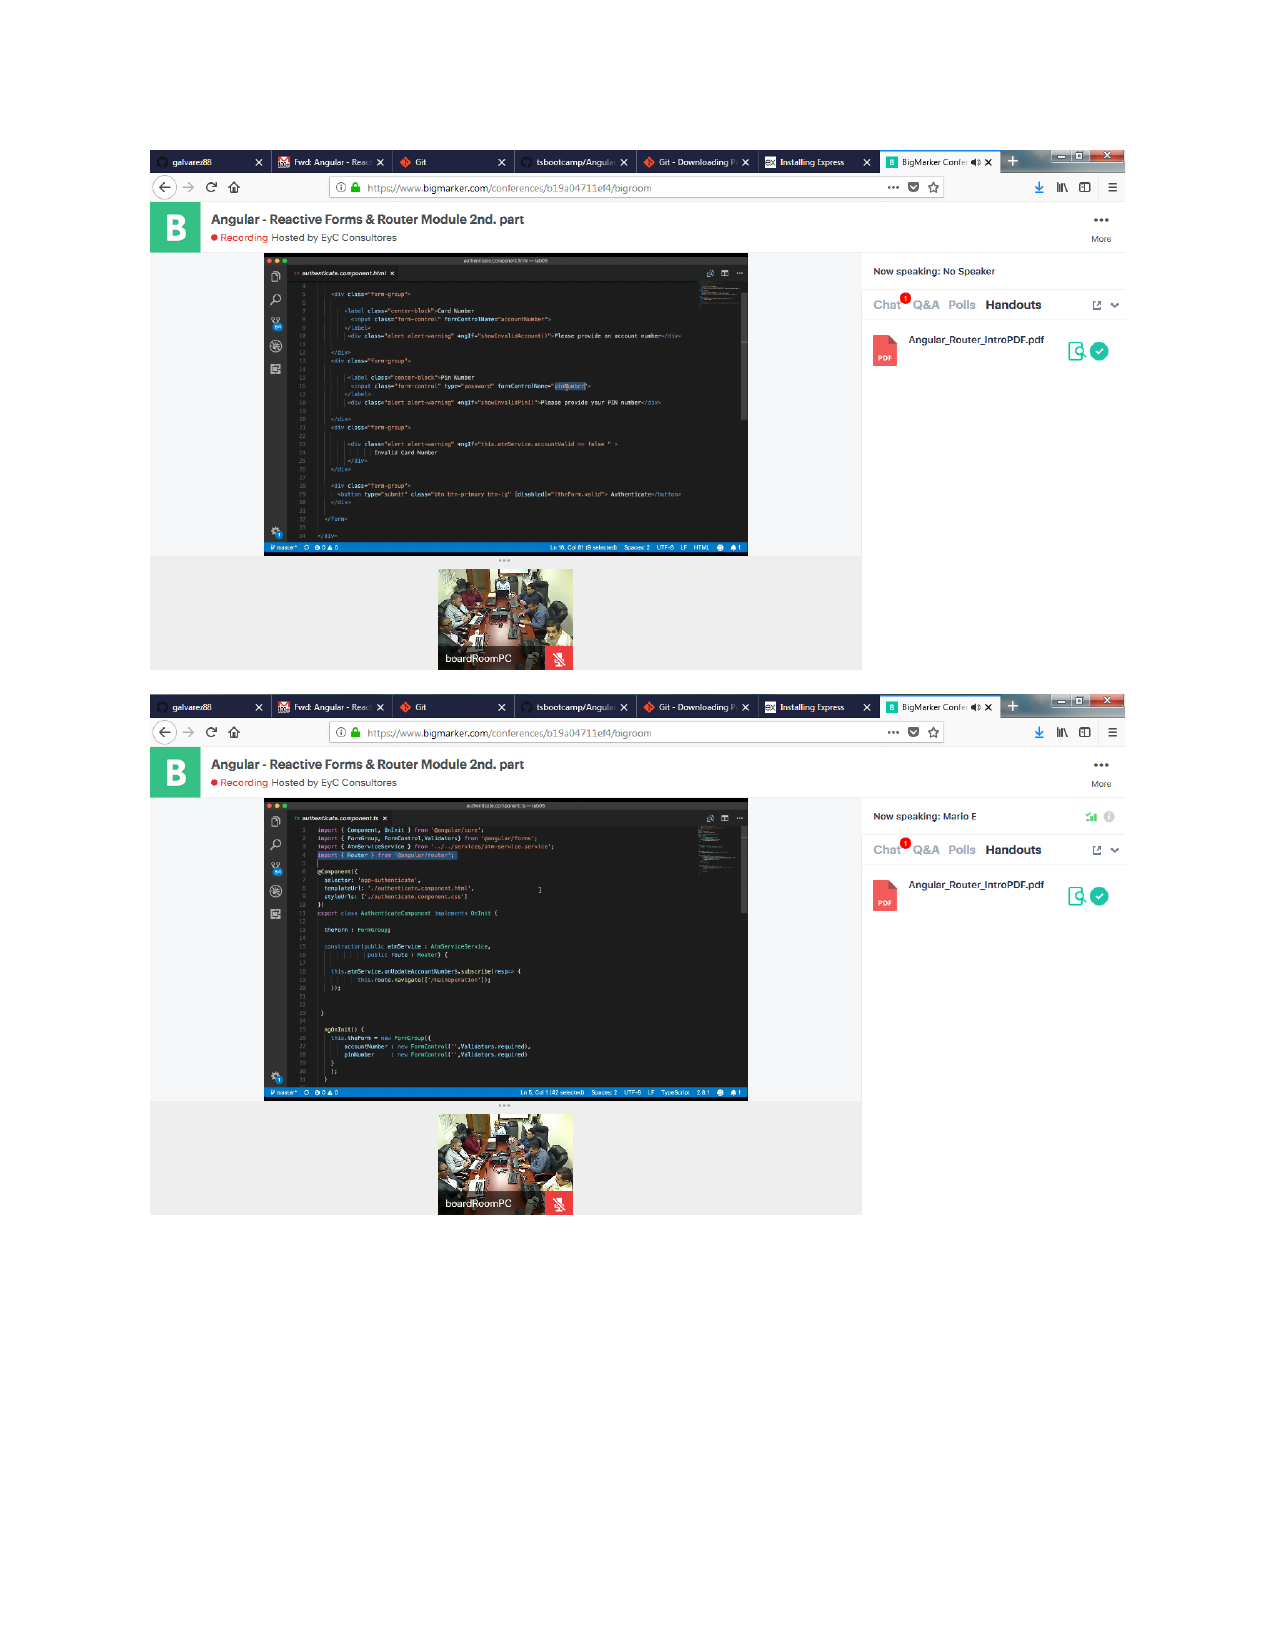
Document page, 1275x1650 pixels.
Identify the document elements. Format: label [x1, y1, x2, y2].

picture [150, 694, 1125, 1215]
picture [150, 150, 1125, 670]
